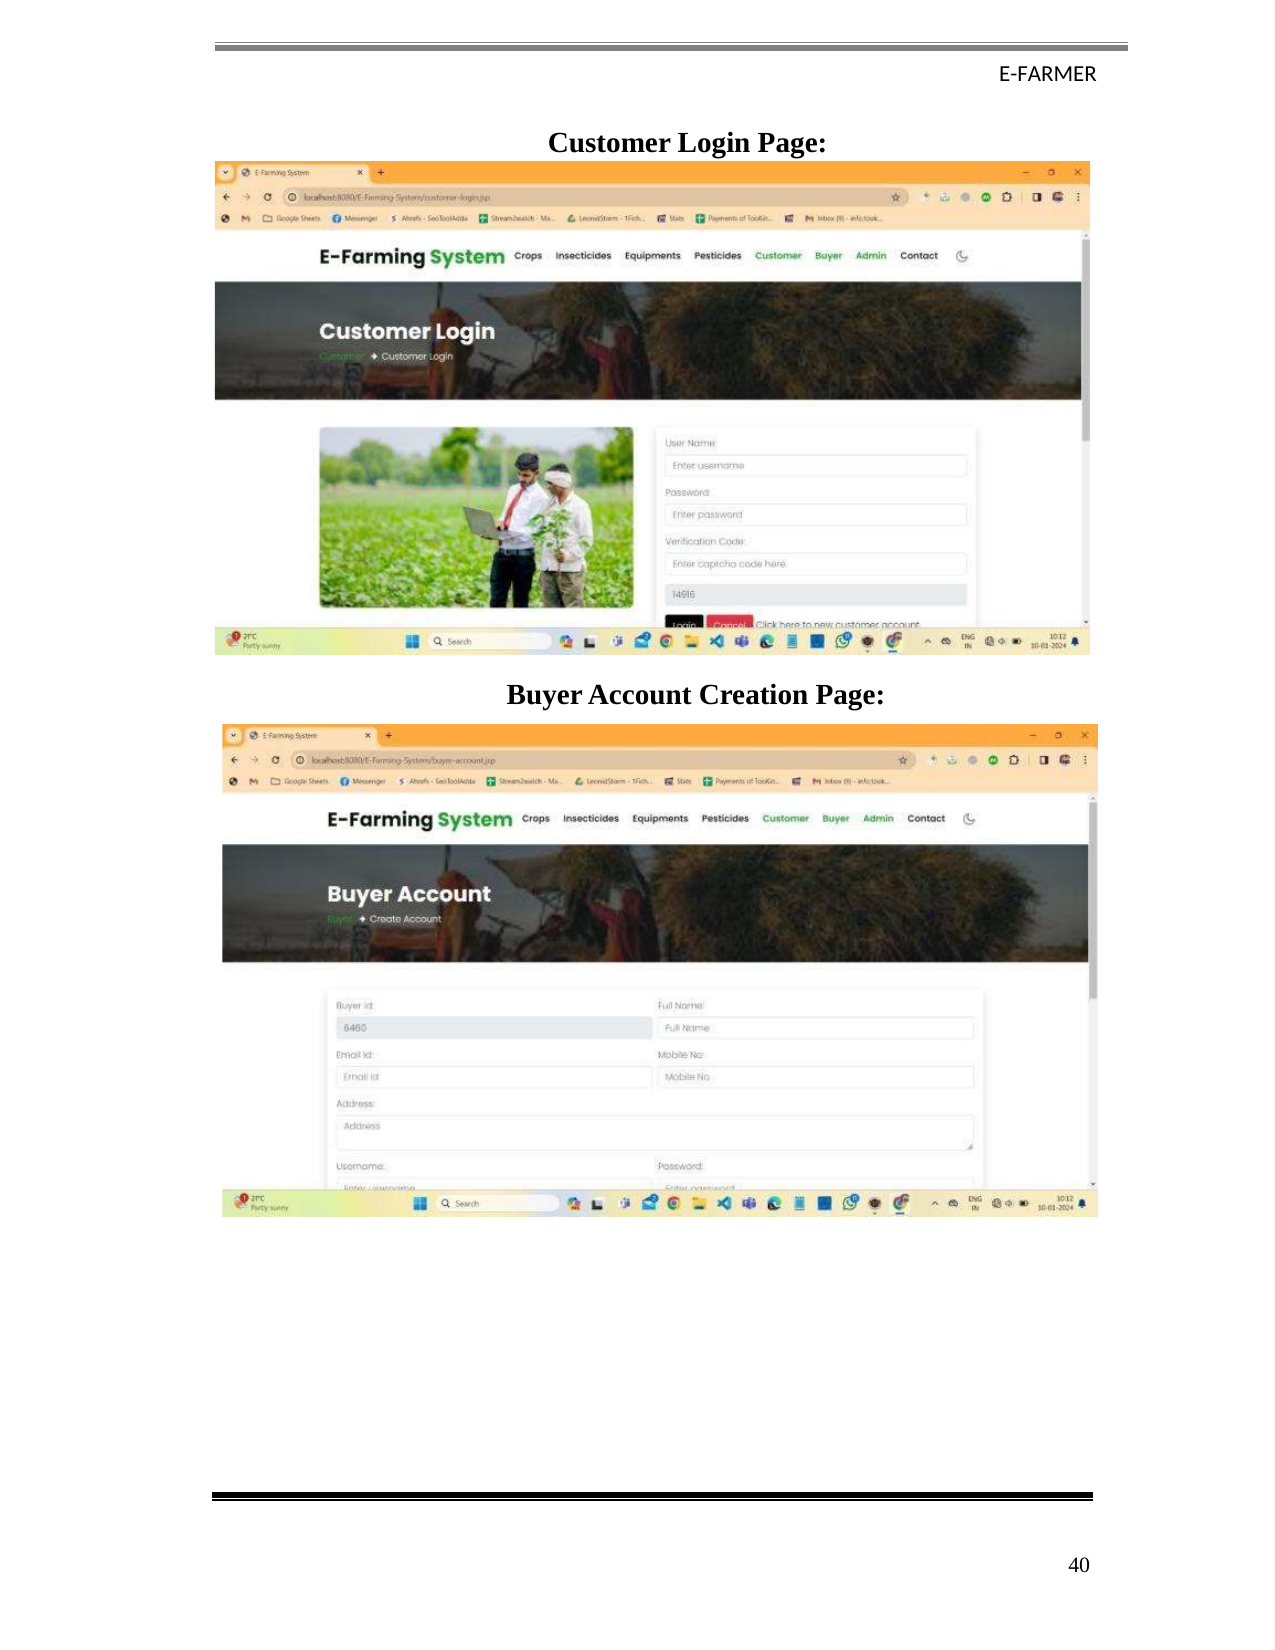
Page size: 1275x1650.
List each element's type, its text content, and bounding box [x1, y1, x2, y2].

picture [214, 161, 1091, 655]
text Buyer Account Creation Page: [506, 677, 1128, 711]
text Customer Login Page: [548, 125, 1128, 158]
picture [222, 724, 1098, 1217]
